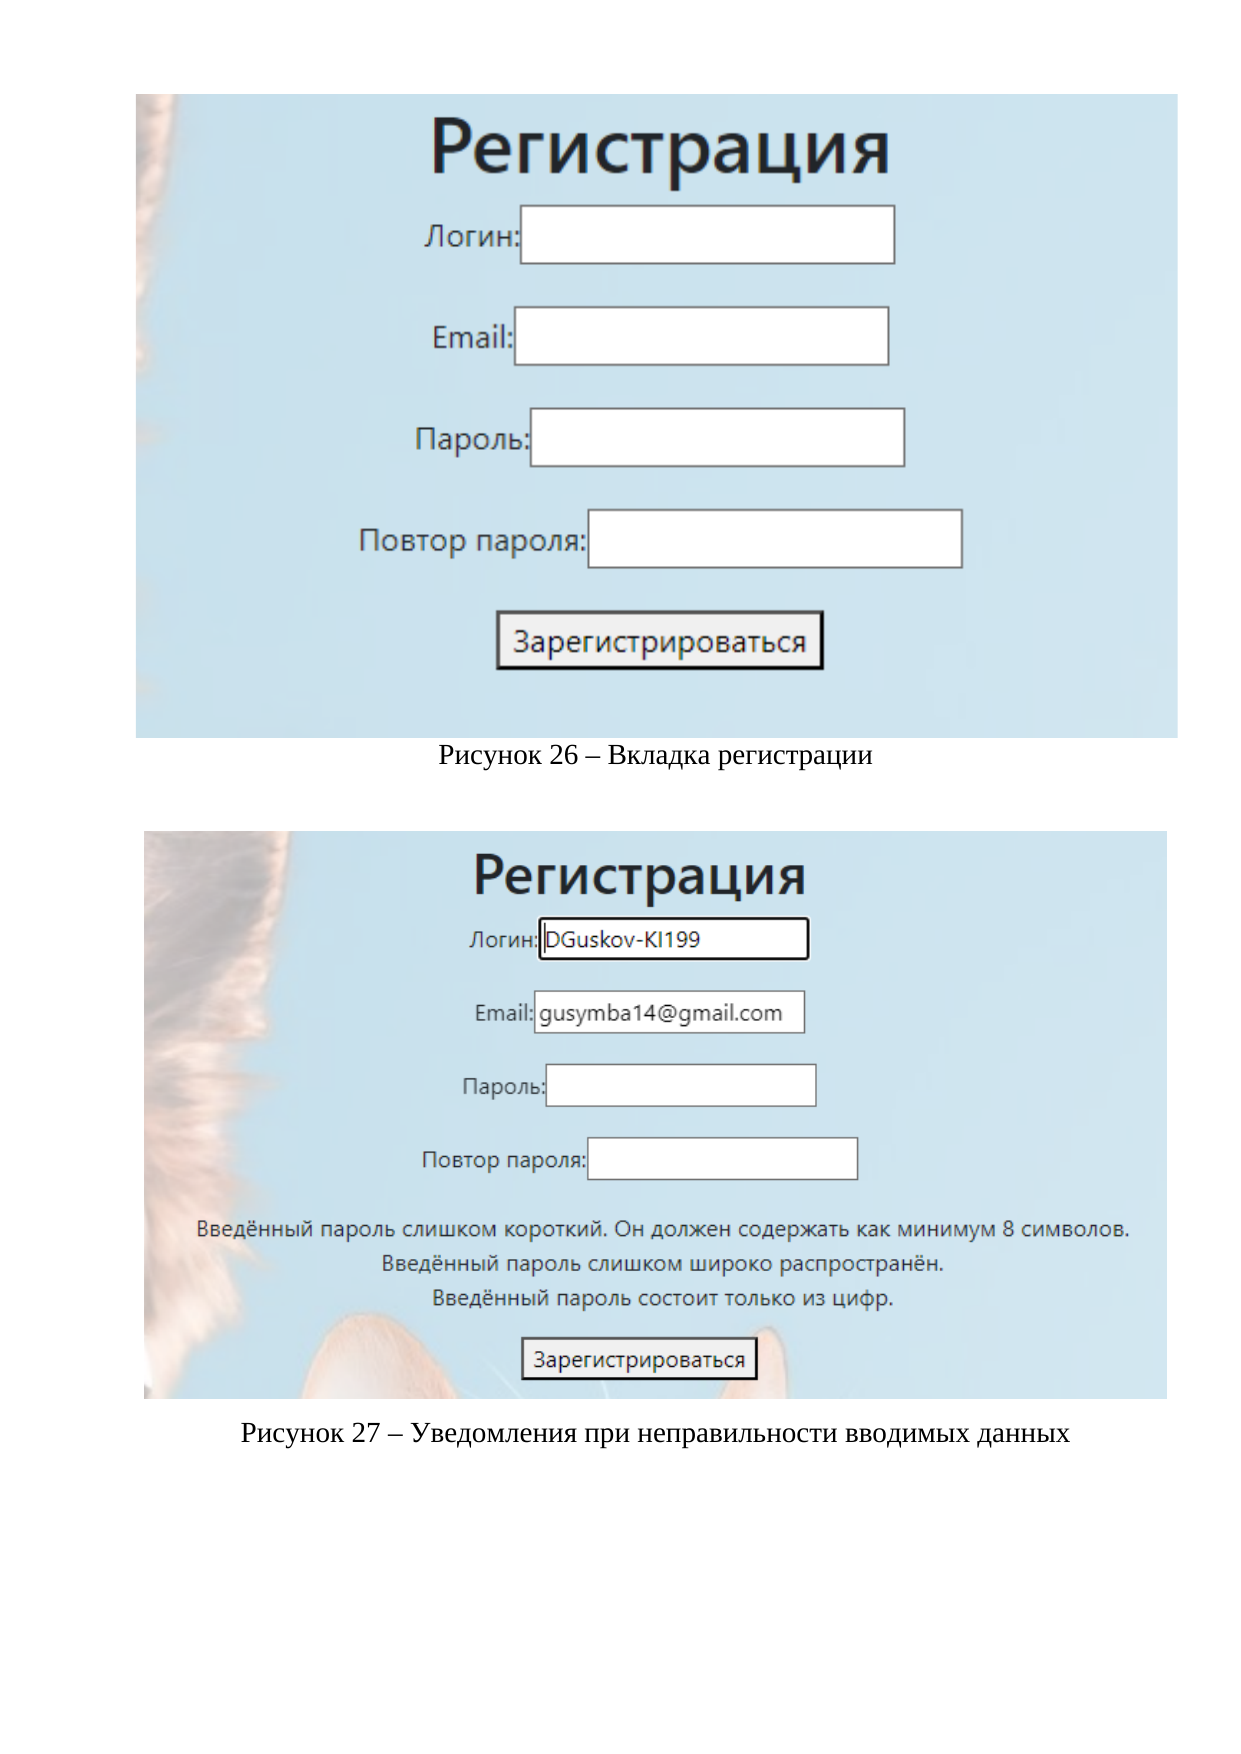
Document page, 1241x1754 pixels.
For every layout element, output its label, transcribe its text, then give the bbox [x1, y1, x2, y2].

picture [144, 831, 1167, 1399]
picture [135, 94, 1178, 738]
text Рисунок 27 – Уведомления при неправильности вводимых данных [136, 1415, 1175, 1448]
text Рисунок 26 – Вкладка регистрации [136, 738, 1175, 771]
